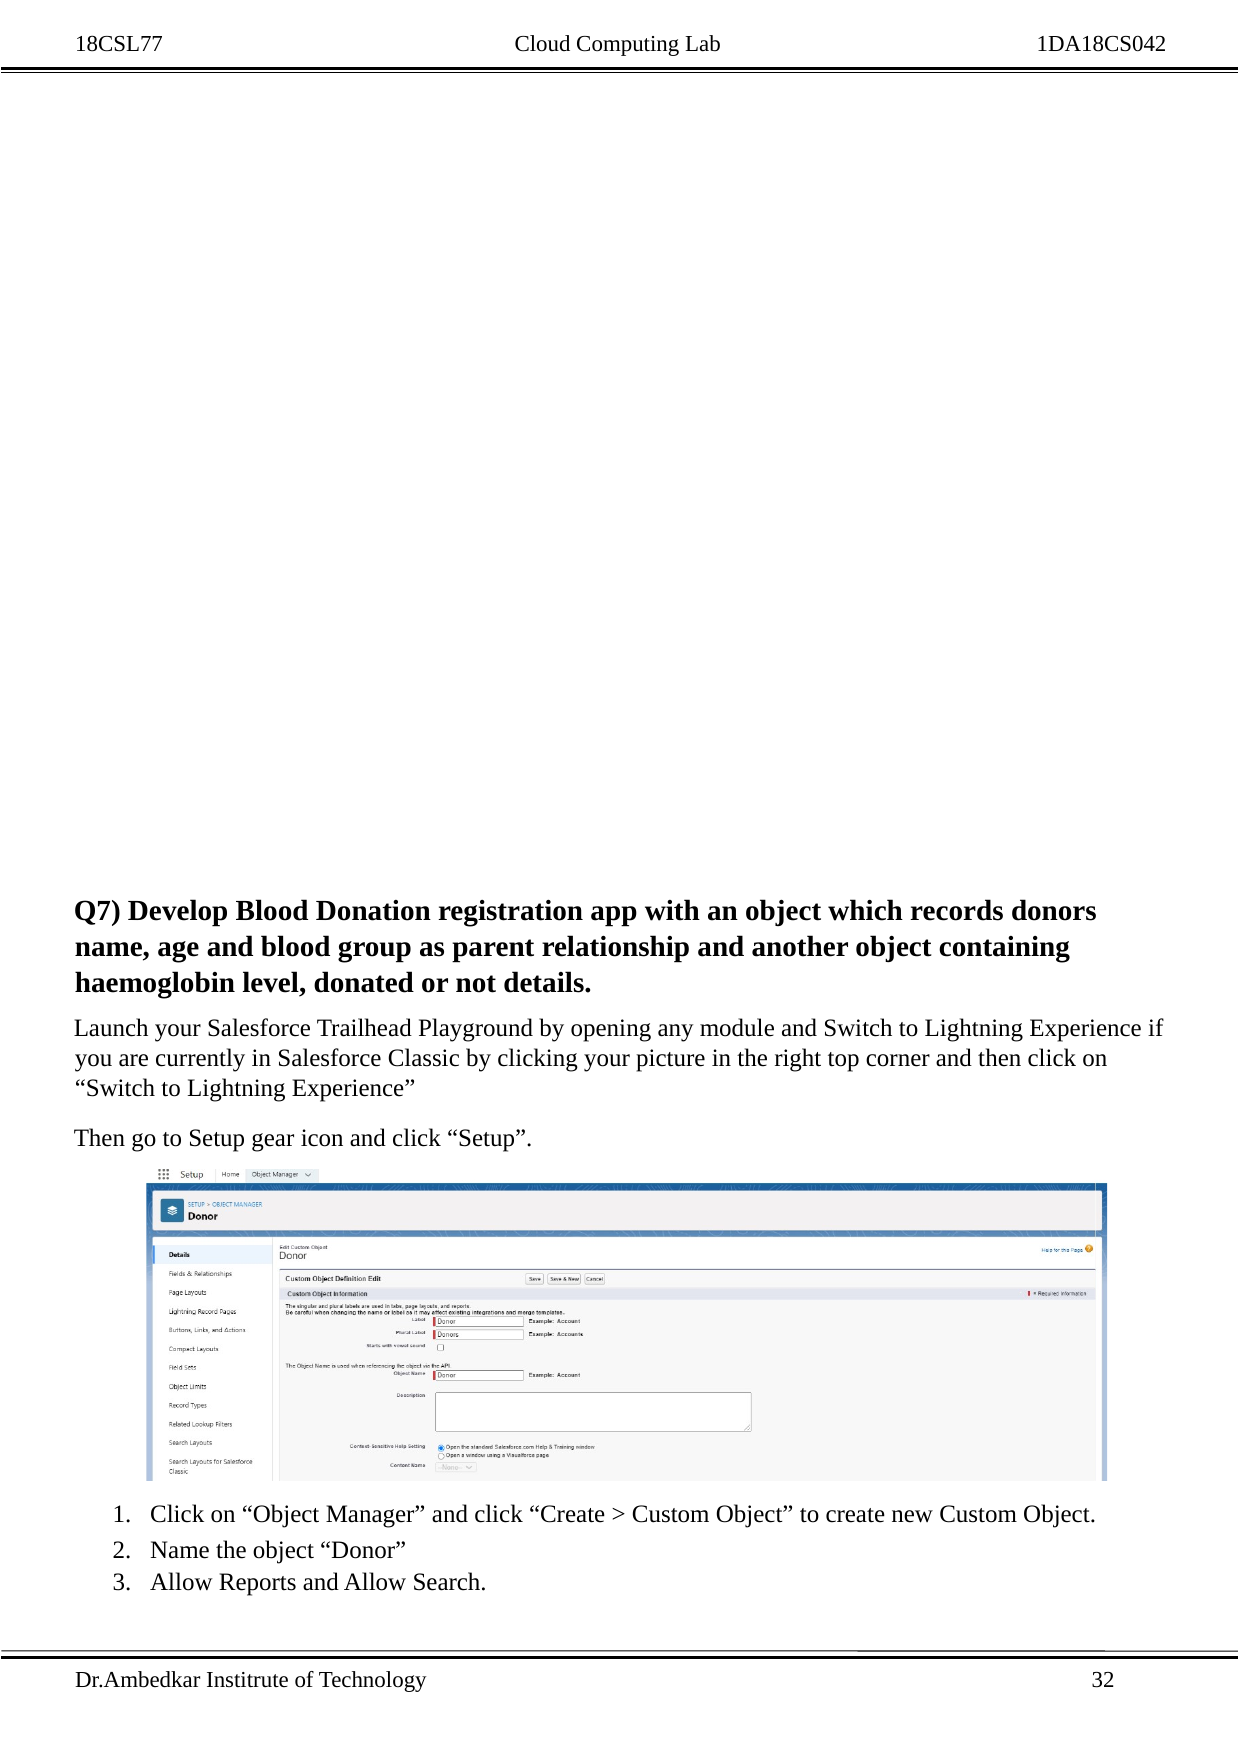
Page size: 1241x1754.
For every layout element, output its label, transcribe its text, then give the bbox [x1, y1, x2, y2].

picture [146, 1169, 1108, 1481]
text Launch your Salesforce Trailhead Playground by opening any module and Switch to Lightning Experience if you are currently in Salesforce Classic by clicking your picture in the right top corner and then click on “Switch to Lightning Experience” [73, 1013, 1166, 1101]
list Name the object “Donor” [112, 1535, 1166, 1564]
list Allow Reports and Allow Search. [112, 1567, 1166, 1596]
text Then go to Setup gear icon and click “Setup”. [73, 1123, 1166, 1152]
list Click on “Object Manager” and click “Create > Custom Object” to create new Custom Object. [112, 1499, 1166, 1528]
text Q7) Develop Blood Donation registration app with an object which records donors name, age and blood group as parent relationship and another object containing haemoglobin level, donated or not details. [73, 893, 1172, 998]
